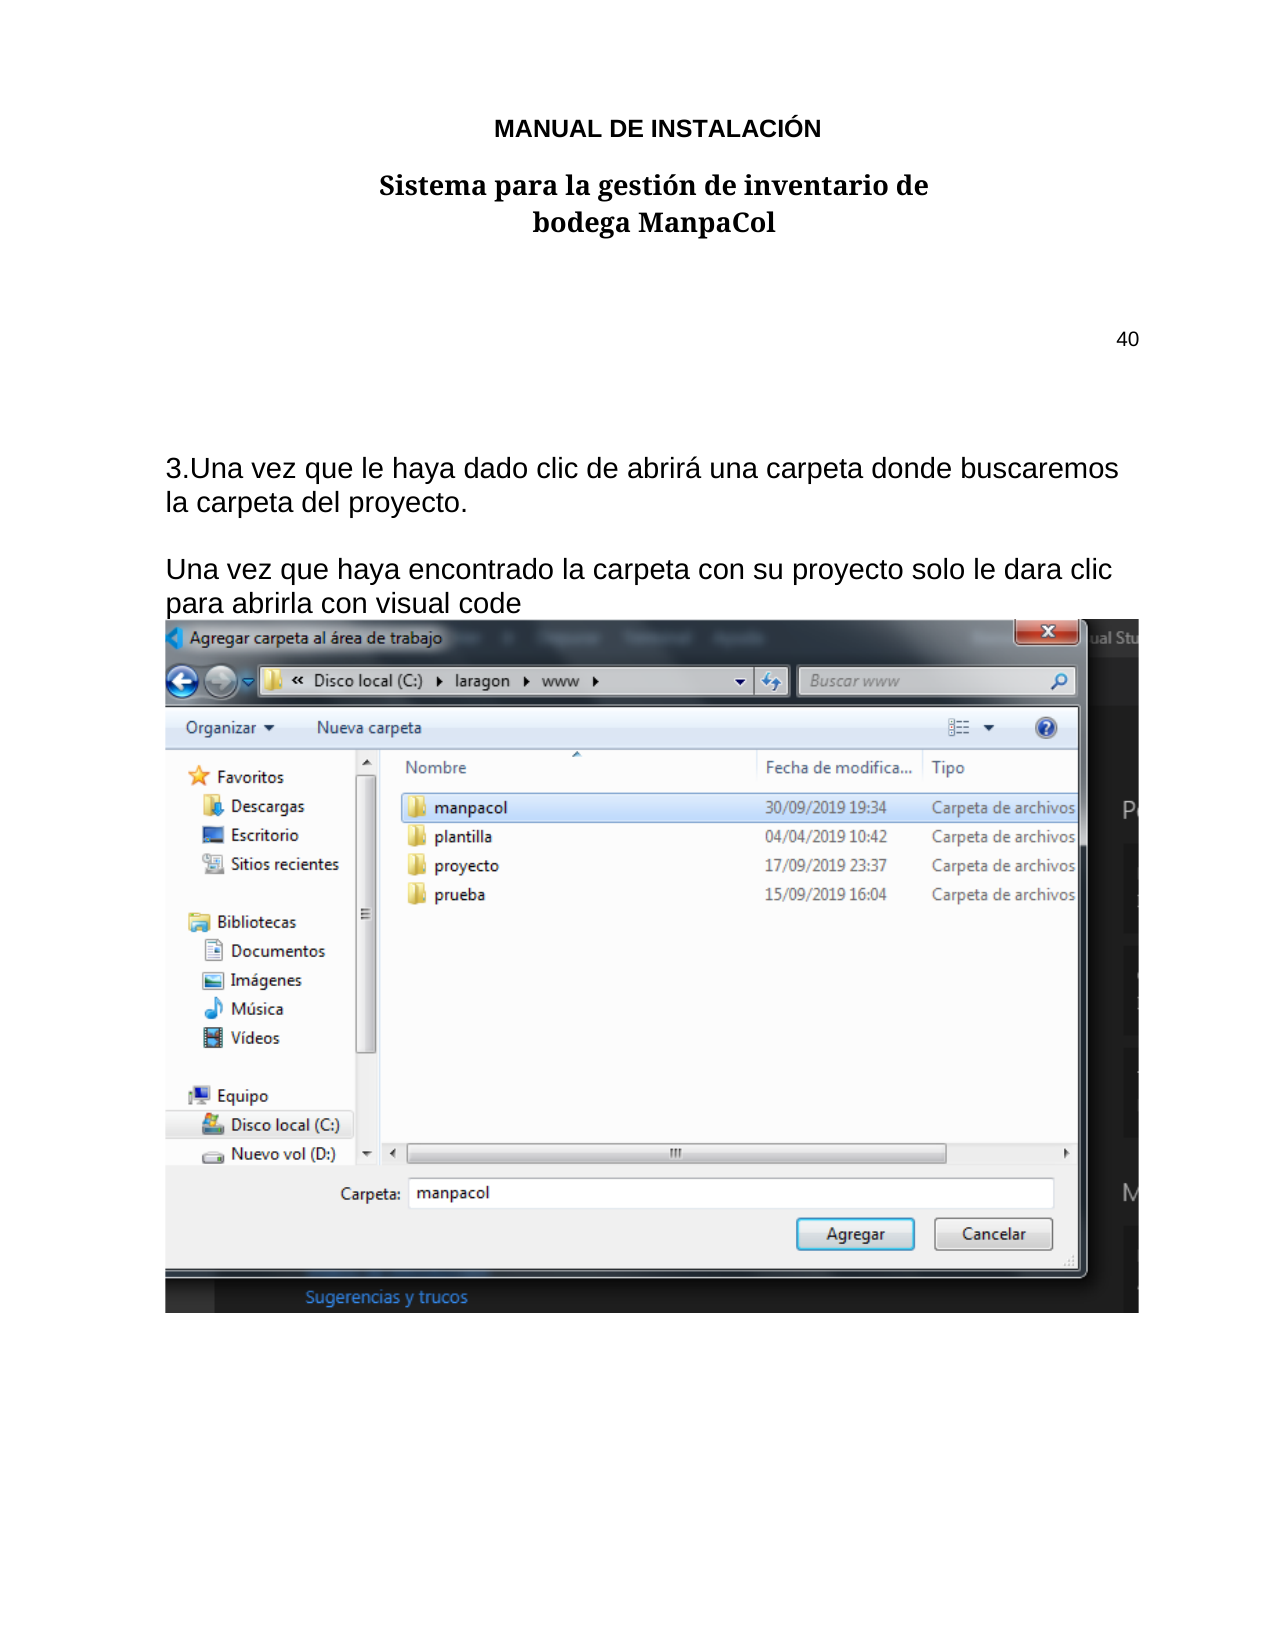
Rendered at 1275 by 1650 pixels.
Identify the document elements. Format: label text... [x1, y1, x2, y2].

text Una vez que haya encontrado la carpeta con su proyecto solo le dara clic para abrirla con visual code [165, 552, 1139, 619]
text 3.Una vez que le haya dado clic de abrirá una carpeta donde buscaremos la carpeta del proyecto. [165, 451, 1139, 518]
picture [165, 619, 1139, 1313]
